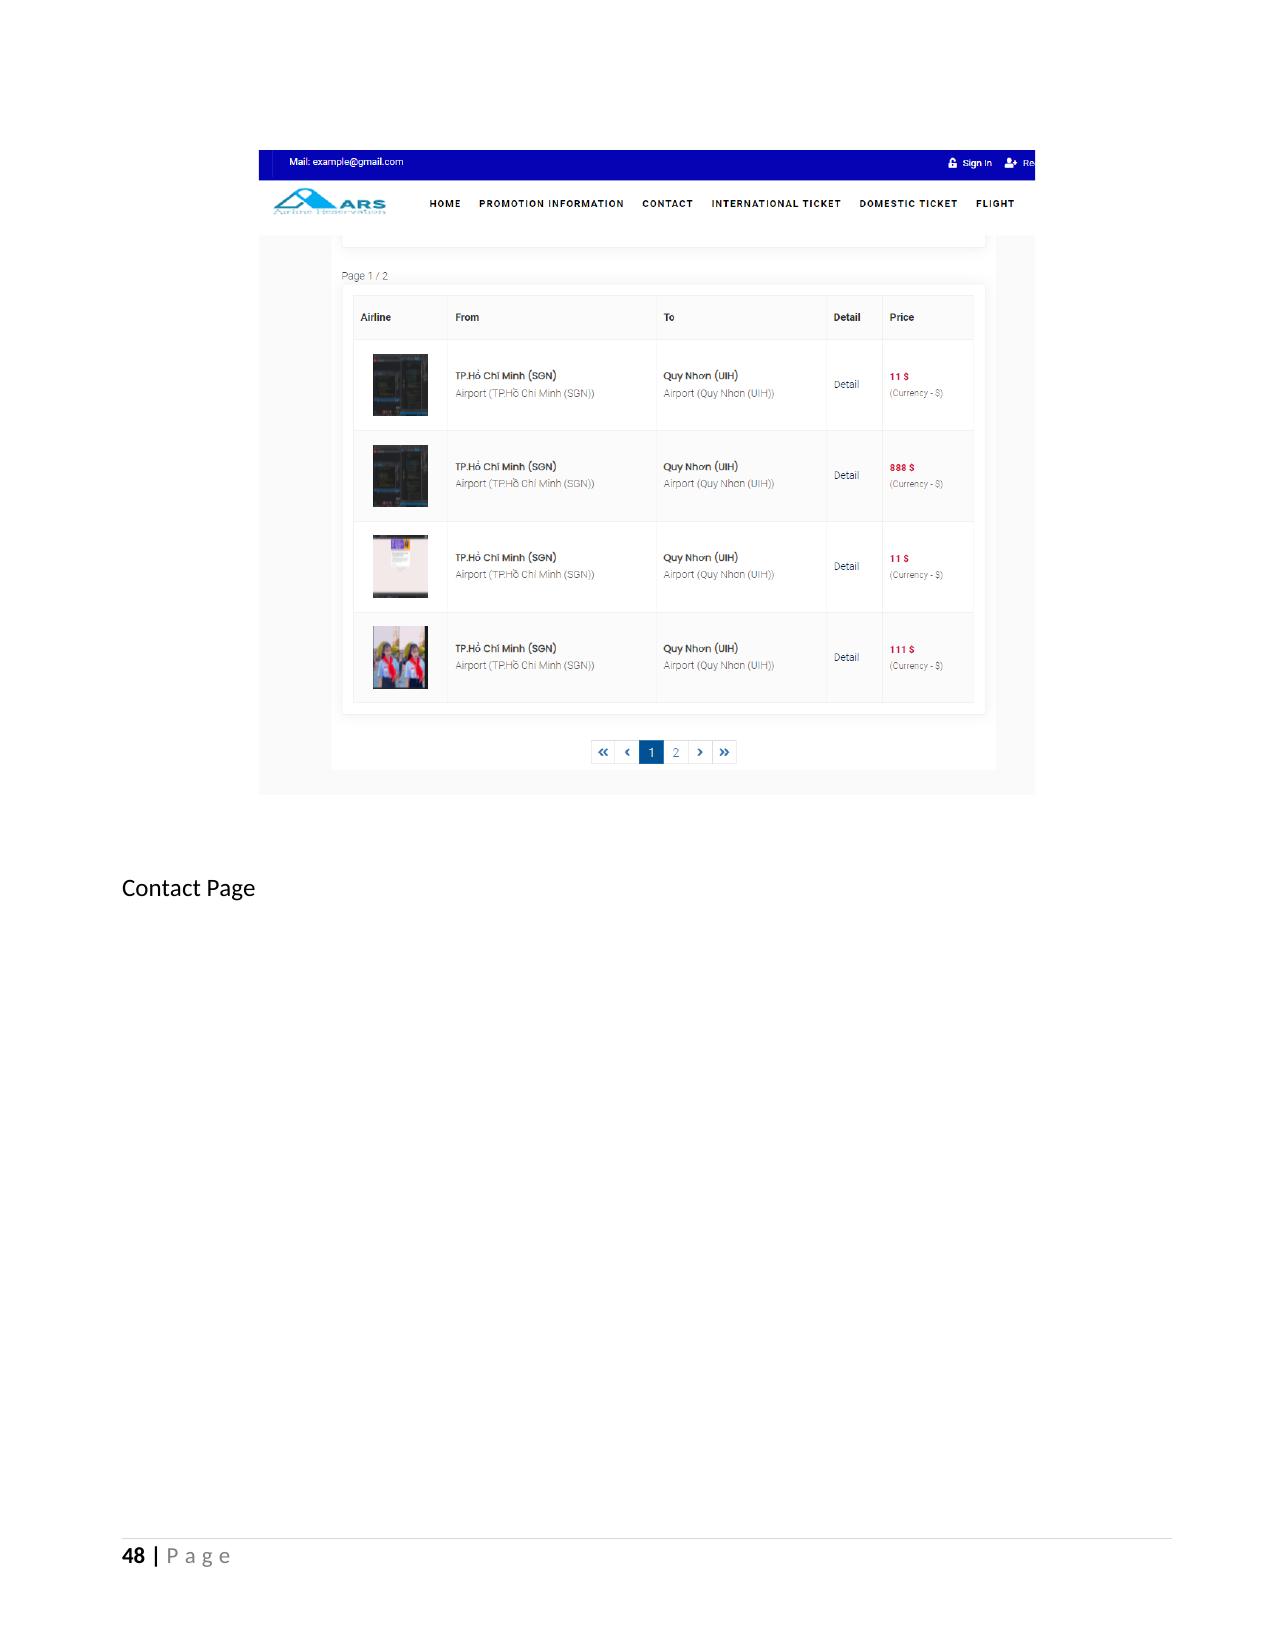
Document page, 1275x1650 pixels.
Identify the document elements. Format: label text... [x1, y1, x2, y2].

picture [258, 150, 1036, 795]
text Contact Page [122, 872, 1172, 903]
